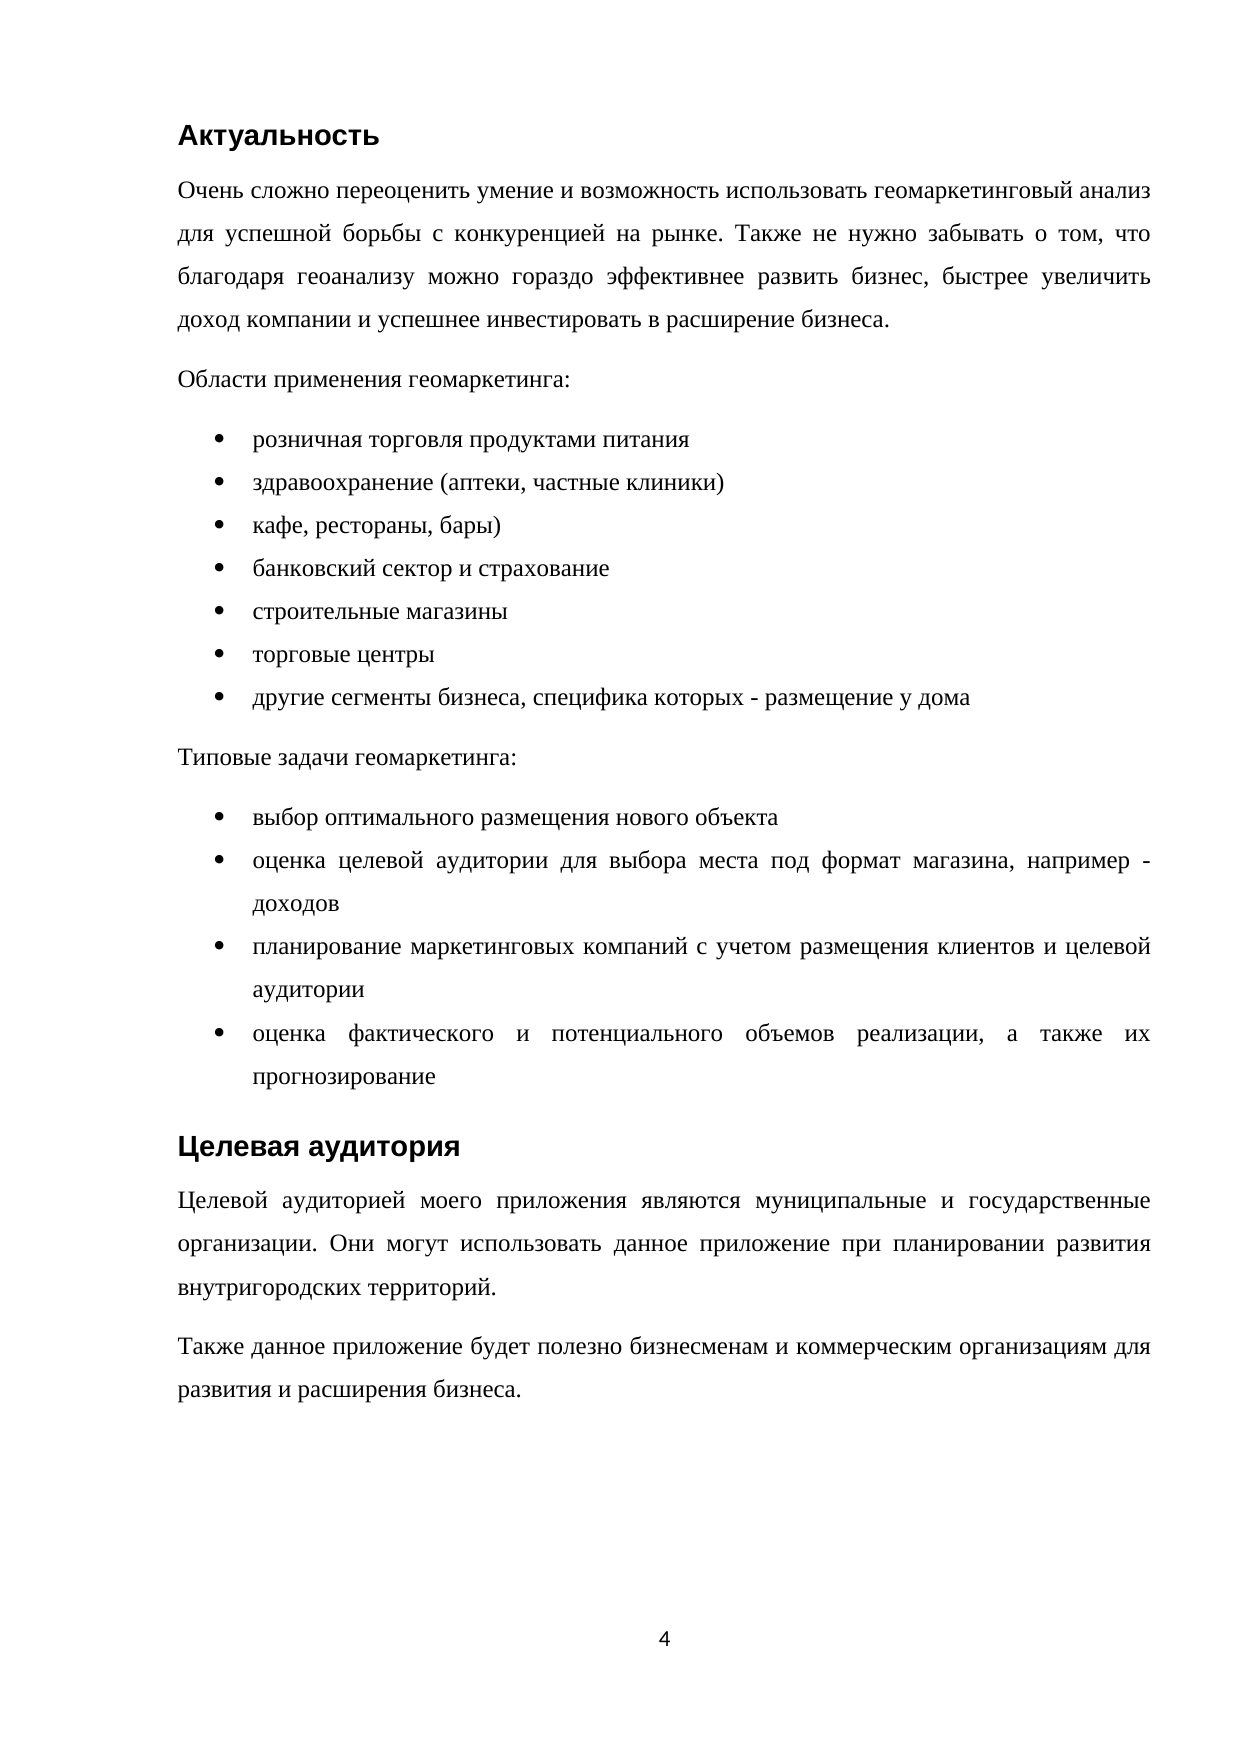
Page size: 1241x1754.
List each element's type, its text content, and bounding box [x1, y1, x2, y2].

subtitle Актуальность [177, 118, 1152, 152]
text Целевой аудиторией моего приложения являются муниципальные и государственные организации. Они могут использовать данное приложение при планировании развития внутригородских территорий. [177, 1185, 1152, 1300]
list строительные магазины [215, 596, 1152, 625]
text Области применения геомаркетинга: [177, 364, 1152, 393]
list торговые центры [215, 639, 1152, 668]
list другие сегменты бизнеса, специфика которых - размещение у дома [215, 682, 1152, 711]
list выбор оптимального размещения нового объекта [215, 802, 1152, 831]
list планирование маркетинговых компаний с учетом размещения клиентов и целевой аудитории [215, 931, 1152, 1003]
text Очень сложно переоценить умение и возможность использовать геомаркетинговый анализ для успешной борьбы с конкуренцией на рынке. Также не нужно забывать о том, что благодаря геоанализу можно гораздо эффективнее развить бизнес, быстрее увеличить доход компании и успешнее инвестировать в расширение бизнеса. [177, 175, 1152, 333]
list кафе, рестораны, бары) [215, 510, 1152, 539]
subtitle Целевая аудитория [177, 1129, 1152, 1162]
list оценка целевой аудитории для выбора места под формат магазина, например - доходов [215, 845, 1152, 917]
text Также данное приложение будет полезно бизнесменам и коммерческим организациям для развития и расширения бизнеса. [177, 1331, 1152, 1403]
list розничная торговля продуктами питания [215, 424, 1152, 452]
list здравоохранение (аптеки, частные клиники) [215, 467, 1152, 496]
list банковский сектор и страхование [215, 553, 1152, 582]
text Типовые задачи геомаркетинга: [177, 742, 1152, 771]
list оценка фактического и потенциального объемов реализации, а также их прогнозирование [215, 1018, 1152, 1089]
